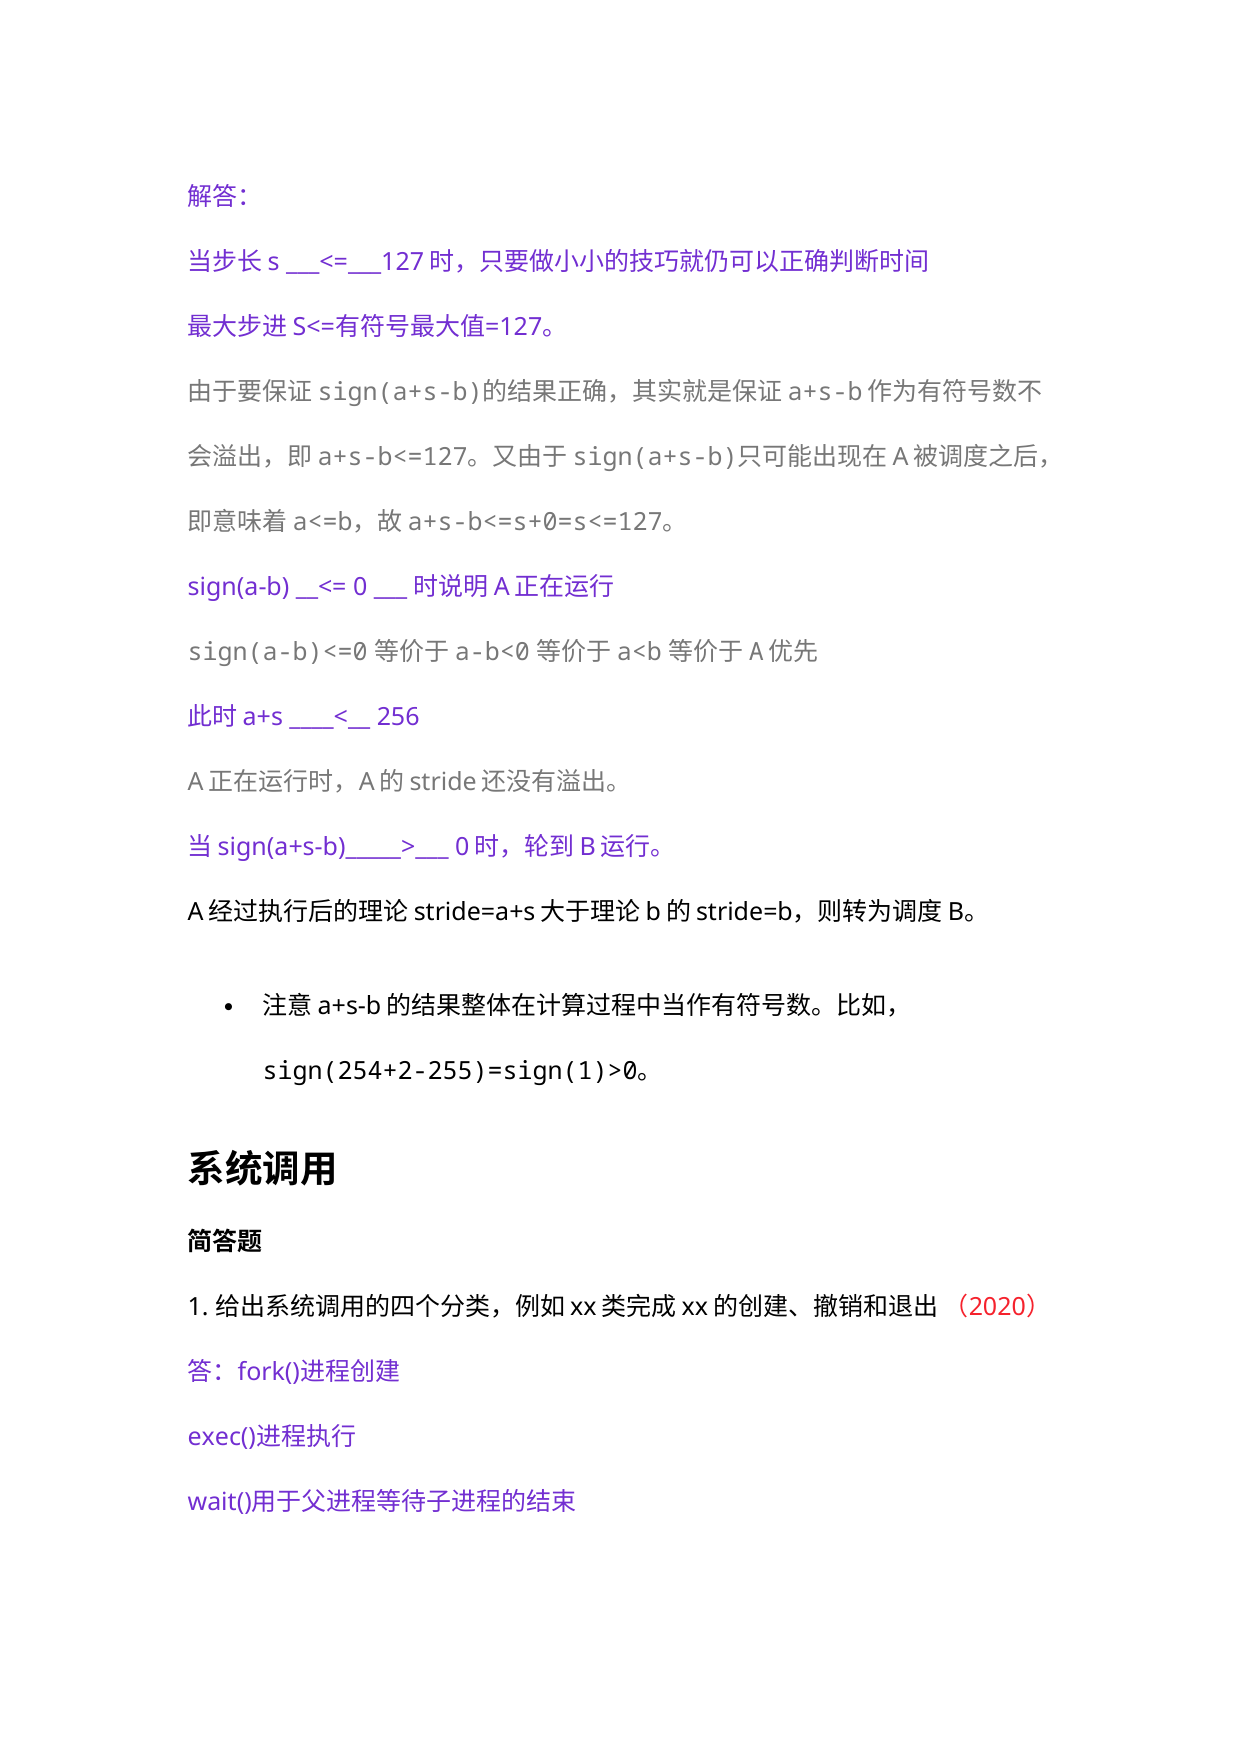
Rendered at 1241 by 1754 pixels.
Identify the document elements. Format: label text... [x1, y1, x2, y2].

text 1. 给出系统调用的四个分类，例如xx类完成xx的创建、撤销和退出 （2020） [187, 1272, 1053, 1337]
text 当步长s ___<=___127时，只要做小小的技巧就仍可以正确判断时间 [187, 227, 1053, 292]
list 注意a+s-b的结果整体在计算过程中当作有符号数。比如，sign(254+2-255)=sign(1)>0。 [225, 971, 1053, 1101]
text 此时a+s ____<__ 256 [187, 682, 1053, 747]
text 解答： [187, 162, 1053, 227]
text sign(a-b)<=0 等价于 a-b<0 等价于 a<b 等价于 A优先 [187, 617, 1053, 682]
text A经过执行后的理论stride=a+s大于理论b的stride=b，则转为调度B。 [187, 877, 1053, 942]
text 当sign(a+s-b)_____>___ 0时，轮到B运⾏。 [187, 812, 1053, 877]
text 系统调用 [187, 1134, 1053, 1199]
text A正在运⾏时，A的stride还没有溢出。 [187, 747, 1053, 812]
text sign(a-b) __<= 0 ___ 时说明A正在运⾏ [187, 552, 1053, 617]
text 简答题 [187, 1207, 1053, 1272]
text 最大步进S<=有符号最大值=127。 [187, 292, 1053, 357]
text wait()用于父进程等待子进程的结束 [187, 1467, 1053, 1532]
text 答：fork()进程创建 [187, 1337, 1053, 1402]
text 由于要保证sign(a+s-b)的结果正确，其实就是保证a+s-b作为有符号数不会溢出，即a+s-b<=127。又由于sign(a+s-b)只可能出现在A被调度之后，即意味着a<=b，故a+s-b<=s+0=s<=127。 [187, 357, 1053, 552]
text exec()进程执行 [187, 1402, 1053, 1467]
